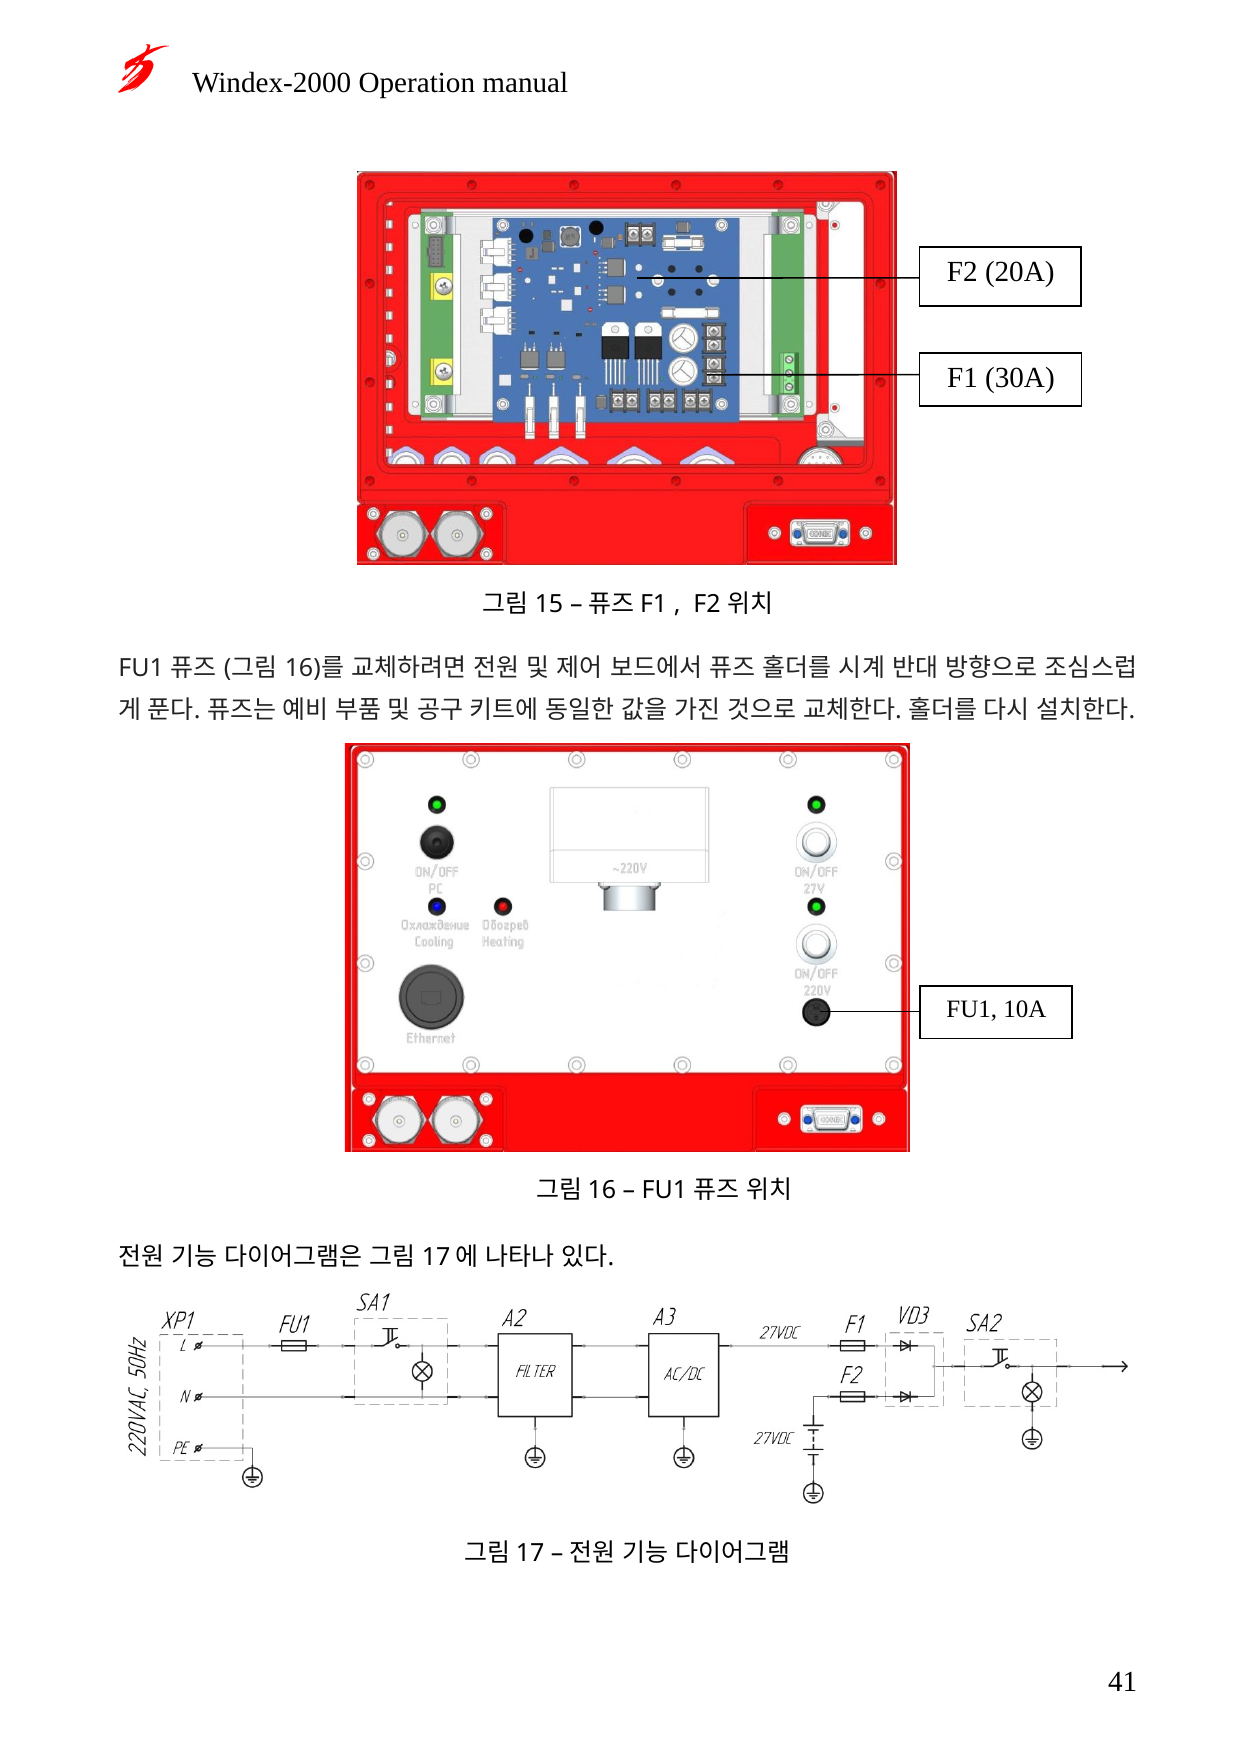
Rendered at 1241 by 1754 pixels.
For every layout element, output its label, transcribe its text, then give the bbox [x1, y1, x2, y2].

text 전원 기능 다이어그램은 그림 17에 나타나 있다. [118, 1236, 1137, 1272]
picture [118, 44, 171, 93]
text 그림 15 – 퓨즈F1 , F2 위치 [118, 583, 1137, 619]
picture [344, 743, 910, 1152]
text 그림16 – FU1 퓨즈 위치 [192, 1169, 1137, 1206]
text FU1 퓨즈 (그림 16)를 교체하려면 전원 및 제어 보드에서 퓨즈 홀더를 시계 반대 방향으로 조심스럽게 푼다. 퓨즈는 예비 부품 및 공구 키트에 동일한 값을 가진 것으로 교체한다. 홀더를 다시 설치한다. [118, 650, 1137, 726]
picture [125, 1290, 1130, 1504]
picture [357, 171, 897, 565]
text 그림17 – 전원 기능 다이어그램 [118, 1533, 1137, 1569]
